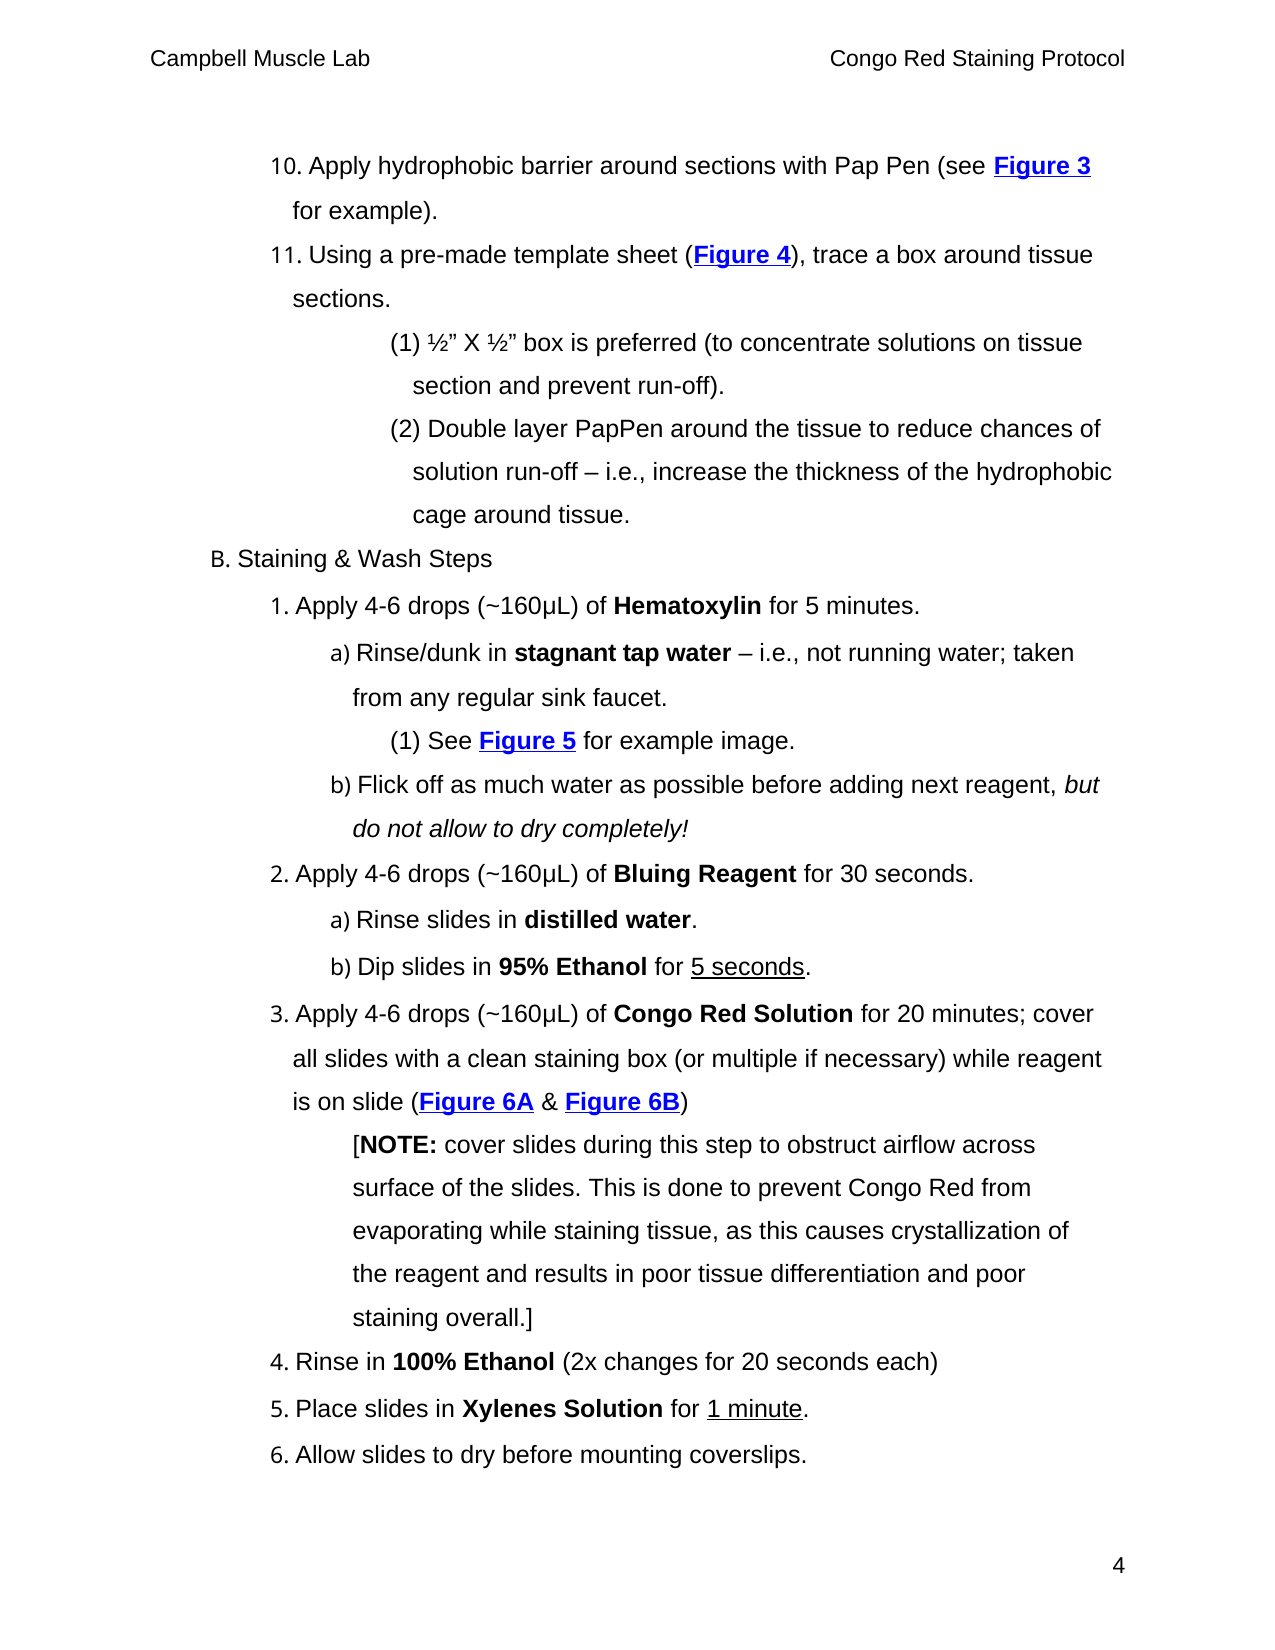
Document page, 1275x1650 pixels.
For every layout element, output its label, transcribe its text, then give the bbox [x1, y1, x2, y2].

list Rinse slides in distilled water. [330, 904, 1125, 936]
list Dip slides in 95% Ethanol for 5 seconds. [330, 951, 1125, 982]
text ½” X ½” box is preferred (to concentrate solutions on tissue section and prevent run-off). [390, 327, 1125, 399]
text Apply 4-6 drops (~160μL) of Hematoxylin for 5 minutes. [270, 590, 1125, 621]
text Rinse in 100% Ethanol (2x changes for 20 seconds each) [270, 1346, 1125, 1377]
list [NOTE: cover slides during this step to obstruct airflow across surface of the slides. This is done to prevent Congo Red from evaporating while staining tissue, as this causes crystallization of the reagent and results in poor tissue differentiation and poor staining overall.] [352, 1130, 1083, 1331]
text Staining & Wash Steps [210, 543, 1125, 574]
text Allow slides to dry before mounting coverslips. [270, 1439, 1125, 1471]
text Using a pre-made template sheet (Figure 4), trace a box around tissue sections. [270, 239, 1125, 313]
list Flick off as much water as possible before adding next reagent, but do not allow to dry completely! [330, 769, 1125, 843]
text Apply 4-6 drops (~160μL) of Congo Red Solution for 20 minutes; cover all slides with a clean staining box (or multiple if necessary) while reagent is on slide (Figure 6A & Figure 6B) [270, 998, 1125, 1116]
text Place slides in Xylenes Solution for 1 minute. [270, 1392, 1125, 1424]
text See Figure 5 for example image. [390, 726, 1125, 754]
text Apply 4-6 drops (~160μL) of Bluing Reagent for 30 seconds. [270, 857, 1125, 889]
list Rinse/dunk in stagnant tap water – i.e., not running water; taken from any regular sink faucet. [330, 637, 1125, 711]
text Apply hydrophobic barrier around sections with Pap Pen (see Figure 3 for example). [270, 150, 1125, 224]
text Double layer PapPen around the tissue to reduce chances of solution run-off – i.e., increase the thickness of the hydrophobic cage around tissue. [390, 414, 1125, 529]
